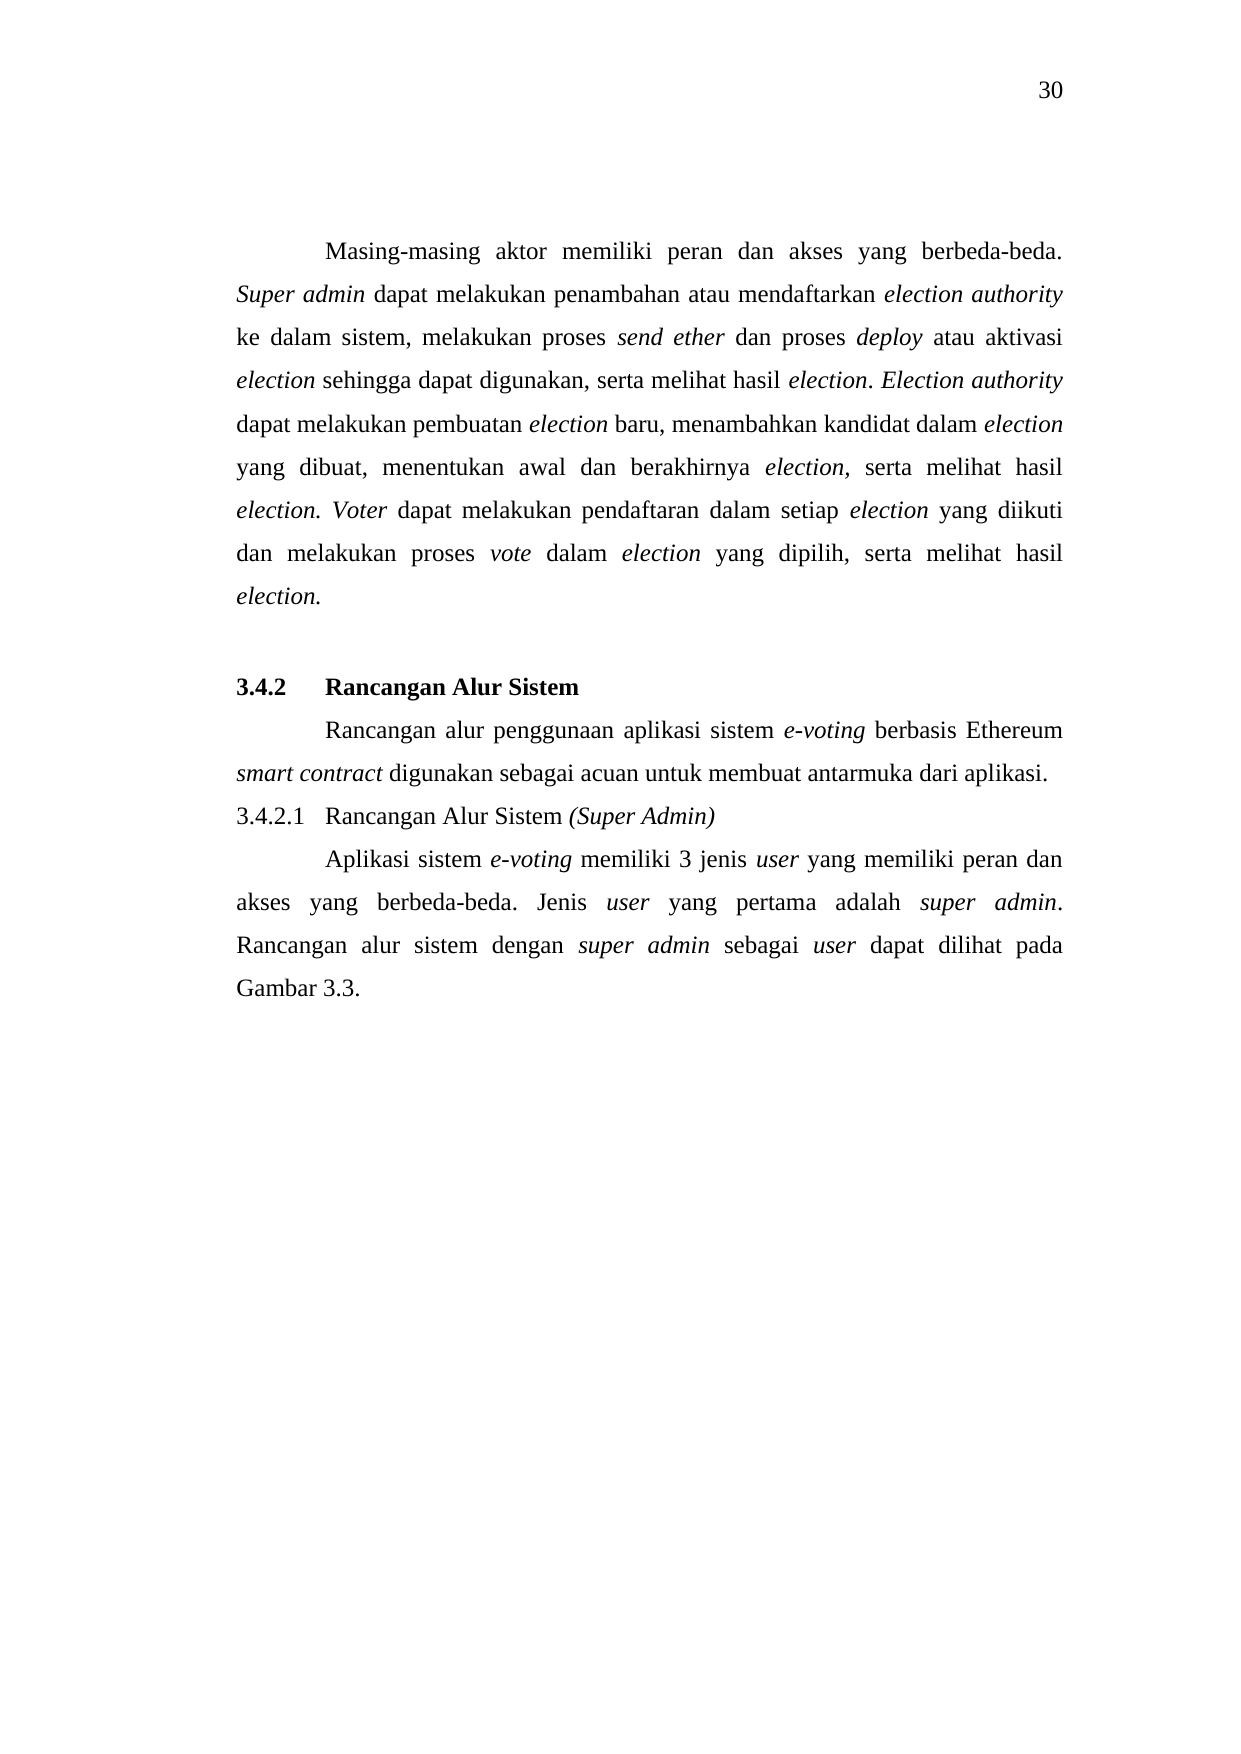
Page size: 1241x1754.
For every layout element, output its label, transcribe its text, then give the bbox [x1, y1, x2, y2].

list Rancangan Alur Sistem (Super Admin) [236, 801, 1063, 830]
subtitle Rancangan Alur Sistem [236, 672, 1063, 700]
text Aplikasi sistem e-voting memiliki 3 jenis user yang memiliki peran dan akses yang berbeda-beda. Jenis user yang pertama adalah super admin. Rancangan alur sistem dengan super admin sebagai user dapat dilihat pada Gambar 3.3. [236, 844, 1063, 1002]
text Masing-masing aktor memiliki peran dan akses yang berbeda-beda. Super admin dapat melakukan penambahan atau mendaftarkan election authority ke dalam sistem, melakukan proses send ether dan proses deploy atau aktivasi election sehingga dapat digunakan, serta melihat hasil election. Election authority dapat melakukan pembuatan election baru, menambahkan kandidat dalam election yang dibuat, menentukan awal dan berakhirnya election, serta melihat hasil election. Voter dapat melakukan pendaftaran dalam setiap election yang diikuti dan melakukan proses vote dalam election yang dipilih, serta melihat hasil election. [236, 236, 1063, 610]
text Rancangan alur penggunaan aplikasi sistem e-voting berbasis Ethereum smart contract digunakan sebagai acuan untuk membuat antarmuka dari aplikasi. [236, 715, 1063, 787]
